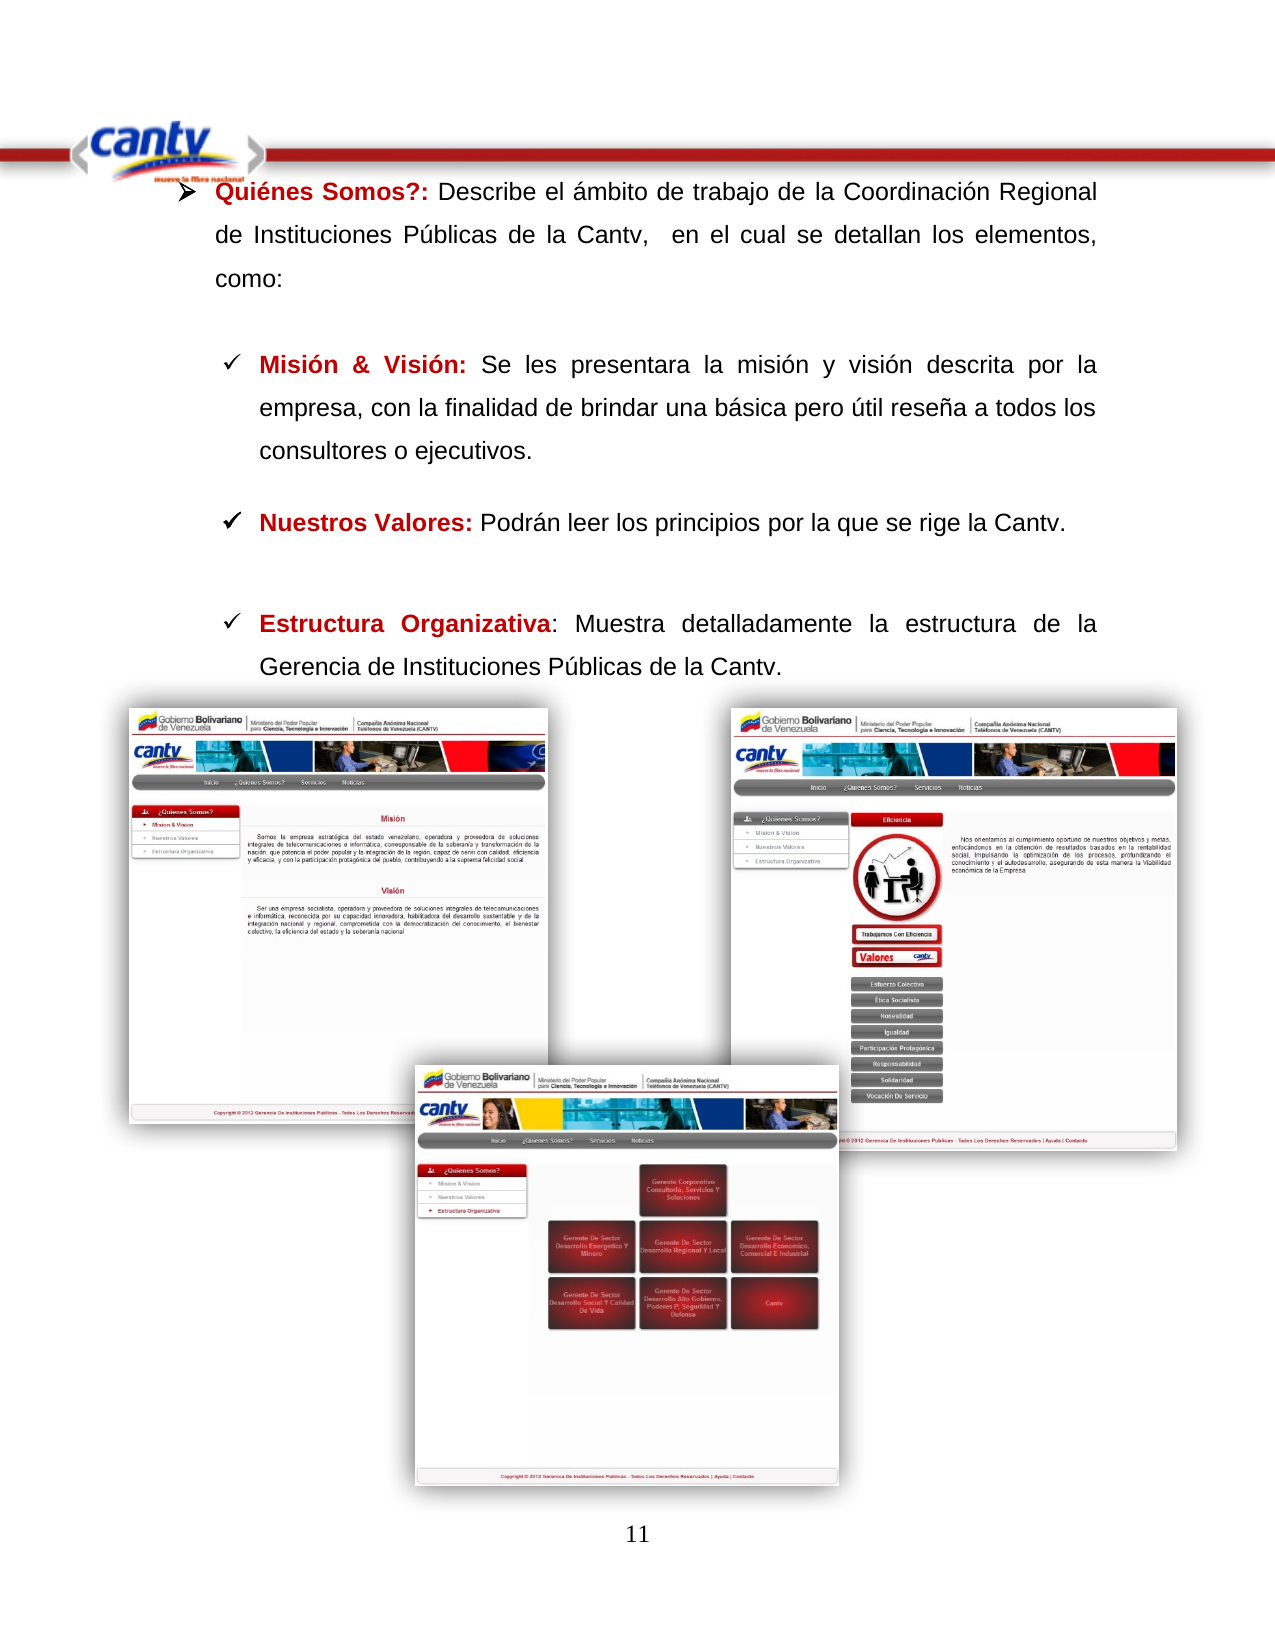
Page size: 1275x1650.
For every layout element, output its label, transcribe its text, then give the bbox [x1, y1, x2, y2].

list Quiénes Somos?: Describe el ámbito de trabajo de la Coordinación Regional de Instituciones Públicas de la Cantv, en el cual se detallan los elementos, como: [177, 177, 1098, 292]
list Nuestros Valores: Podrán leer los principios por la que se rige la Cantv. [222, 508, 1098, 537]
picture [129, 708, 1177, 1486]
picture [0, 108, 1275, 201]
list Estructura Organizativa: Muestra detalladamente la estructura de la Gerencia de Instituciones Públicas de la Cantv. [222, 609, 1098, 681]
list Misión & Visión: Se les presentara la misión y visión descrita por la empresa, con la finalidad de brindar una básica pero útil reseña a todos los consultores o ejecutivos. [222, 350, 1098, 465]
